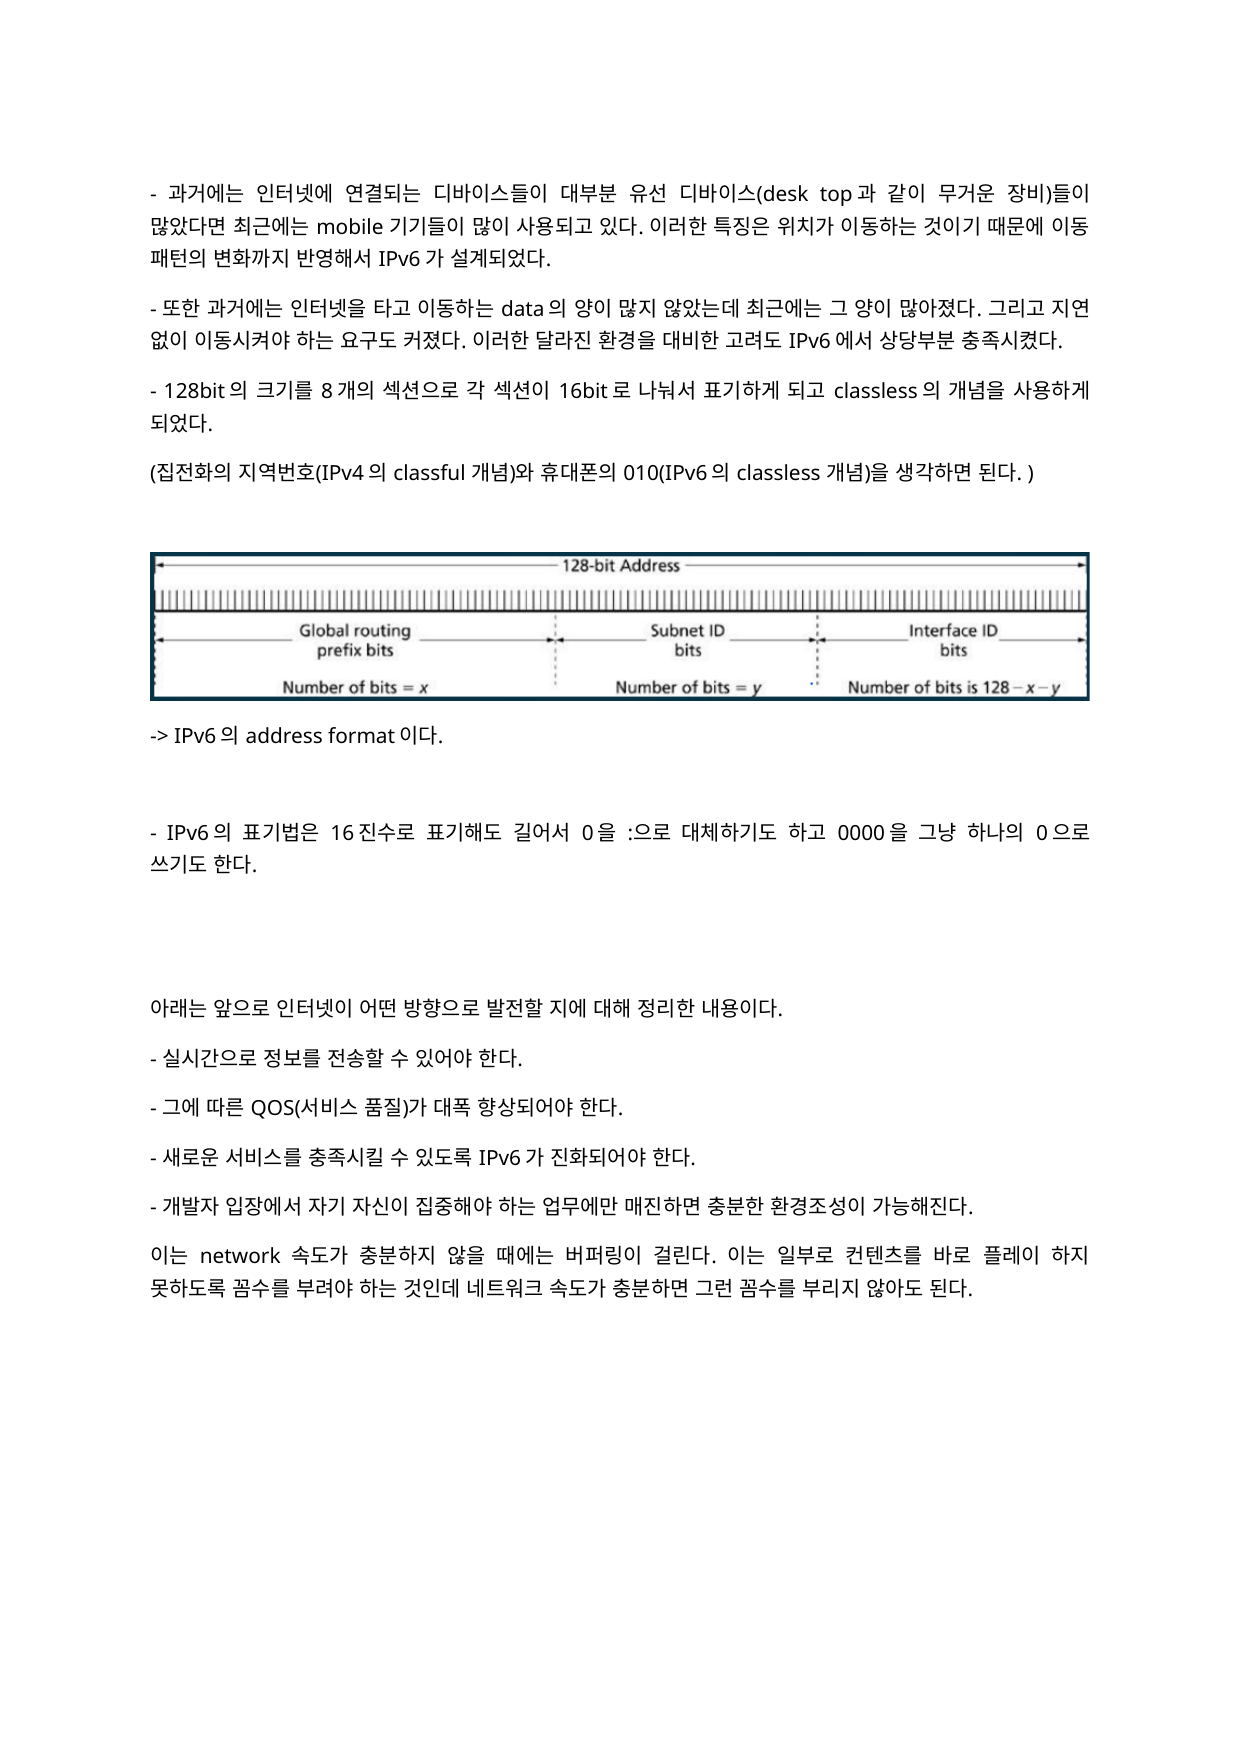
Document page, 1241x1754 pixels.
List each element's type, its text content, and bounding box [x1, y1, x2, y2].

text -> IPv6의 address format이다. [150, 719, 1090, 749]
text - 또한 과거에는 인터넷을 타고 이동하는 data의 양이 많지 않았는데 최근에는 그 양이 많아졌다. 그리고 지연 없이 이동시켜야 하는 요구도 커졌다. 이러한 달라진 환경을 대비한 고려도 IPv6에서 상당부분 충족시켰다. [150, 292, 1090, 355]
text 아래는 앞으로 인터넷이 어떤 방향으로 발전할 지에 대해 정리한 내용이다. [150, 993, 1090, 1023]
text - 실시간으로 정보를 전송할 수 있어야 한다. [150, 1042, 1090, 1072]
text - 128bit의 크기를 8개의 섹션으로 각 섹션이 16bit로 나눠서 표기하게 되고 classless의 개념을 사용하게 되었다. [150, 374, 1090, 437]
text (집전화의 지역번호(IPv4의 classful 개념)와 휴대폰의 010(IPv6의 classless 개념)을 생각하면 된다. ) [150, 456, 1090, 486]
text - 과거에는 인터넷에 연결되는 디바이스들이 대부분 유선 디바이스(desk top과 같이 무거운 장비)들이 많았다면 최근에는 mobile 기기들이 많이 사용되고 있다. 이러한 특징은 위치가 이동하는 것이기 때문에 이동 패턴의 변화까지 반영해서 IPv6가 설계되었다. [150, 177, 1090, 273]
text - IPv6의 표기법은 16진수로 표기해도 길어서 0을 :으로 대체하기도 하고 0000을 그냥 하나의 0으로 쓰기도 한다. [150, 816, 1090, 879]
text - 그에 따른 QOS(서비스 품질)가 대폭 향상되어야 한다. [150, 1091, 1090, 1122]
text - 개발자 입장에서 자기 자신이 집중해야 하는 업무에만 매진하면 충분한 환경조성이 가능해진다. [150, 1190, 1090, 1220]
text - 새로운 서비스를 충족시킬 수 있도록 IPv6가 진화되어야 한다. [150, 1141, 1090, 1171]
picture [150, 552, 1090, 701]
text 이는 network 속도가 충분하지 않을 때에는 버퍼링이 걸린다. 이는 일부로 컨텐츠를 바로 플레이 하지 못하도록 꼼수를 부려야 하는 것인데 네트워크 속도가 충분하면 그런 꼼수를 부리지 않아도 된다. [150, 1239, 1090, 1302]
